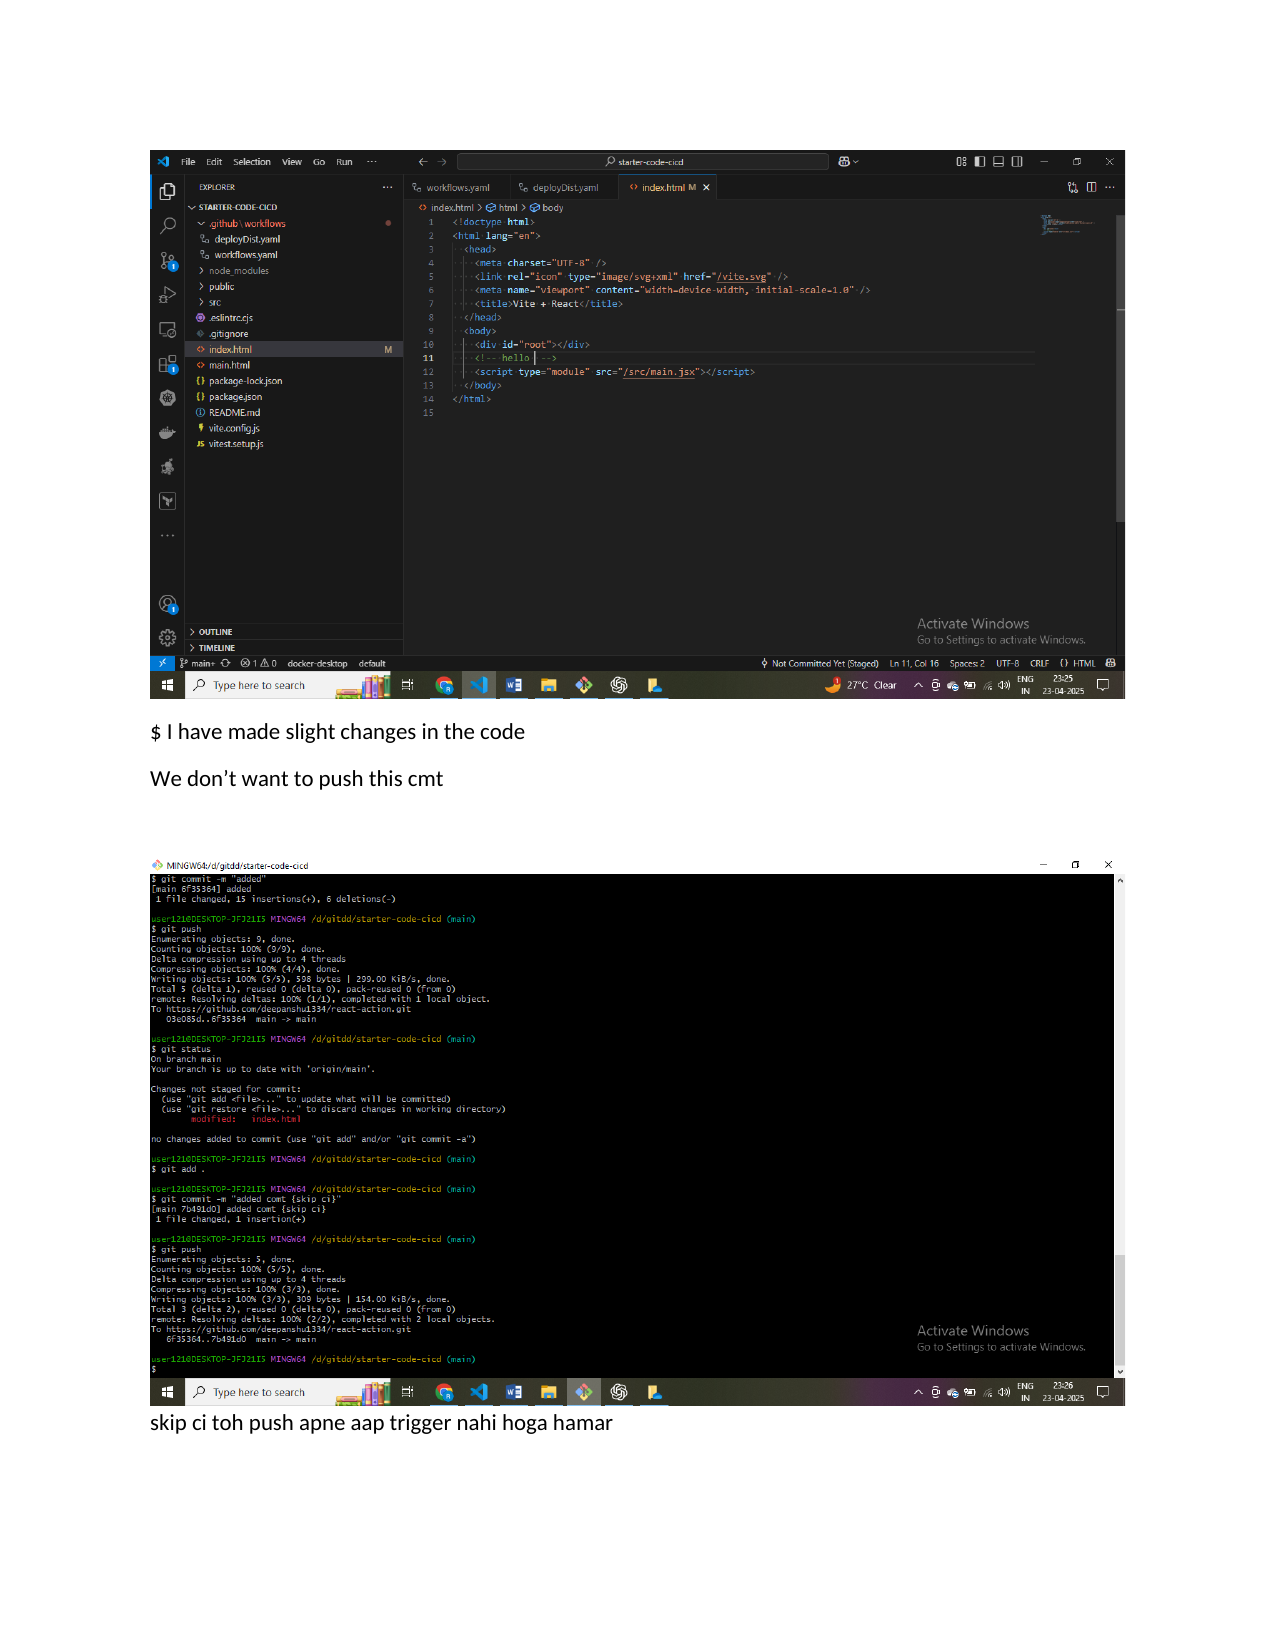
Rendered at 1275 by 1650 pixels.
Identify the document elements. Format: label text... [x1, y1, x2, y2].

picture [150, 857, 1125, 1406]
text We don’t want to push this cmt [150, 764, 1125, 792]
picture [150, 150, 1125, 699]
text $ I have made slight changes in the code [150, 717, 1125, 745]
text skip ci toh push apne aap trigger nahi hoga hamar [150, 1406, 1125, 1436]
